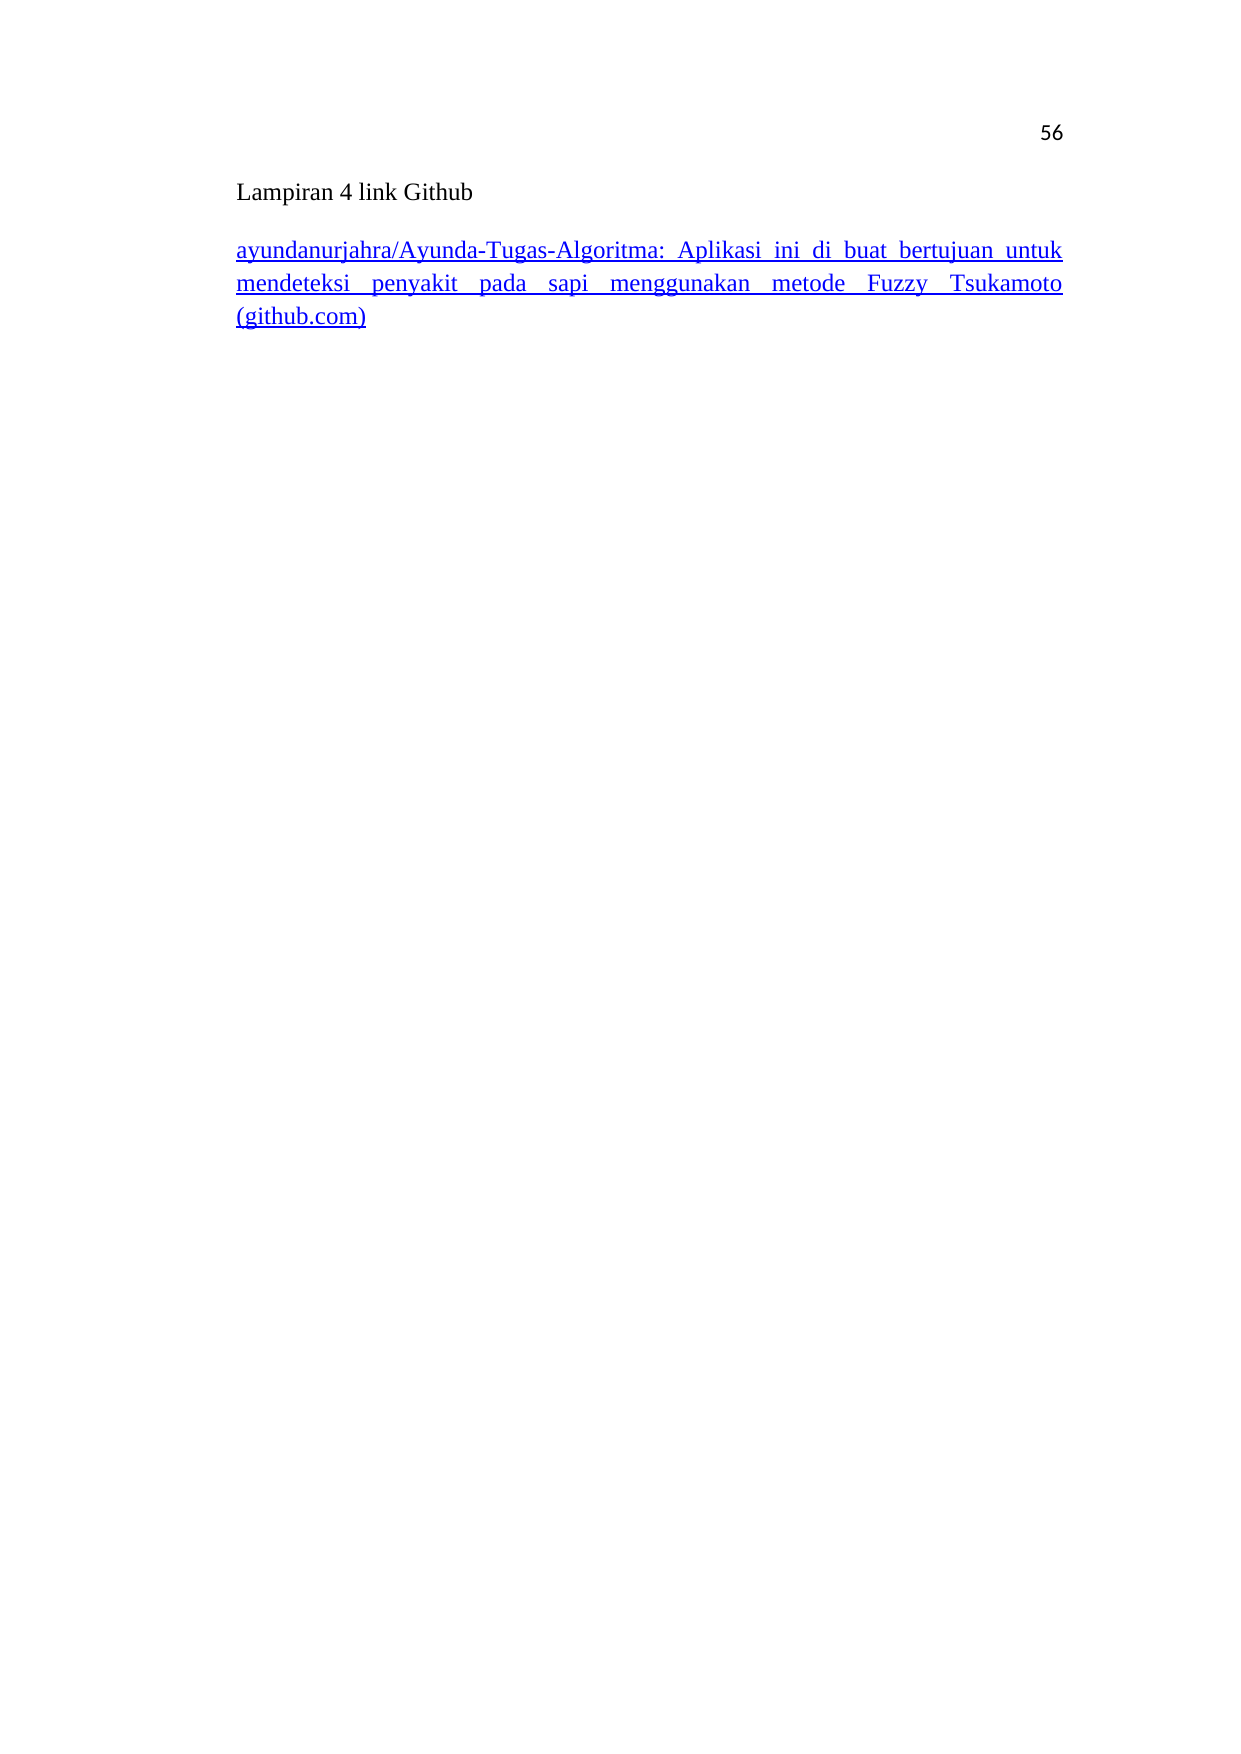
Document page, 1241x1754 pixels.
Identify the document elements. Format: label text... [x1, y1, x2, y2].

text ayundanurjahra/Ayunda-Tugas-Algoritma: Aplikasi ini di buat bertujuan untuk mendeteksi penyakit pada sapi menggunakan metode Fuzzy Tsukamoto (github.com) [236, 295, 1063, 330]
text ayundanurjahra/Ayunda-Tugas-Algoritma: Aplikasi ini di buat bertujuan untuk mendeteksi penyakit pada sapi menggunakan metode Fuzzy Tsukamoto (github.com) [236, 235, 1063, 260]
text Lampiran 4 link Github [236, 177, 1063, 206]
text ayundanurjahra/Ayunda-Tugas-Algoritma: Aplikasi ini di buat bertujuan untuk mendeteksi penyakit pada sapi menggunakan metode Fuzzy Tsukamoto (github.com) [236, 262, 1063, 293]
